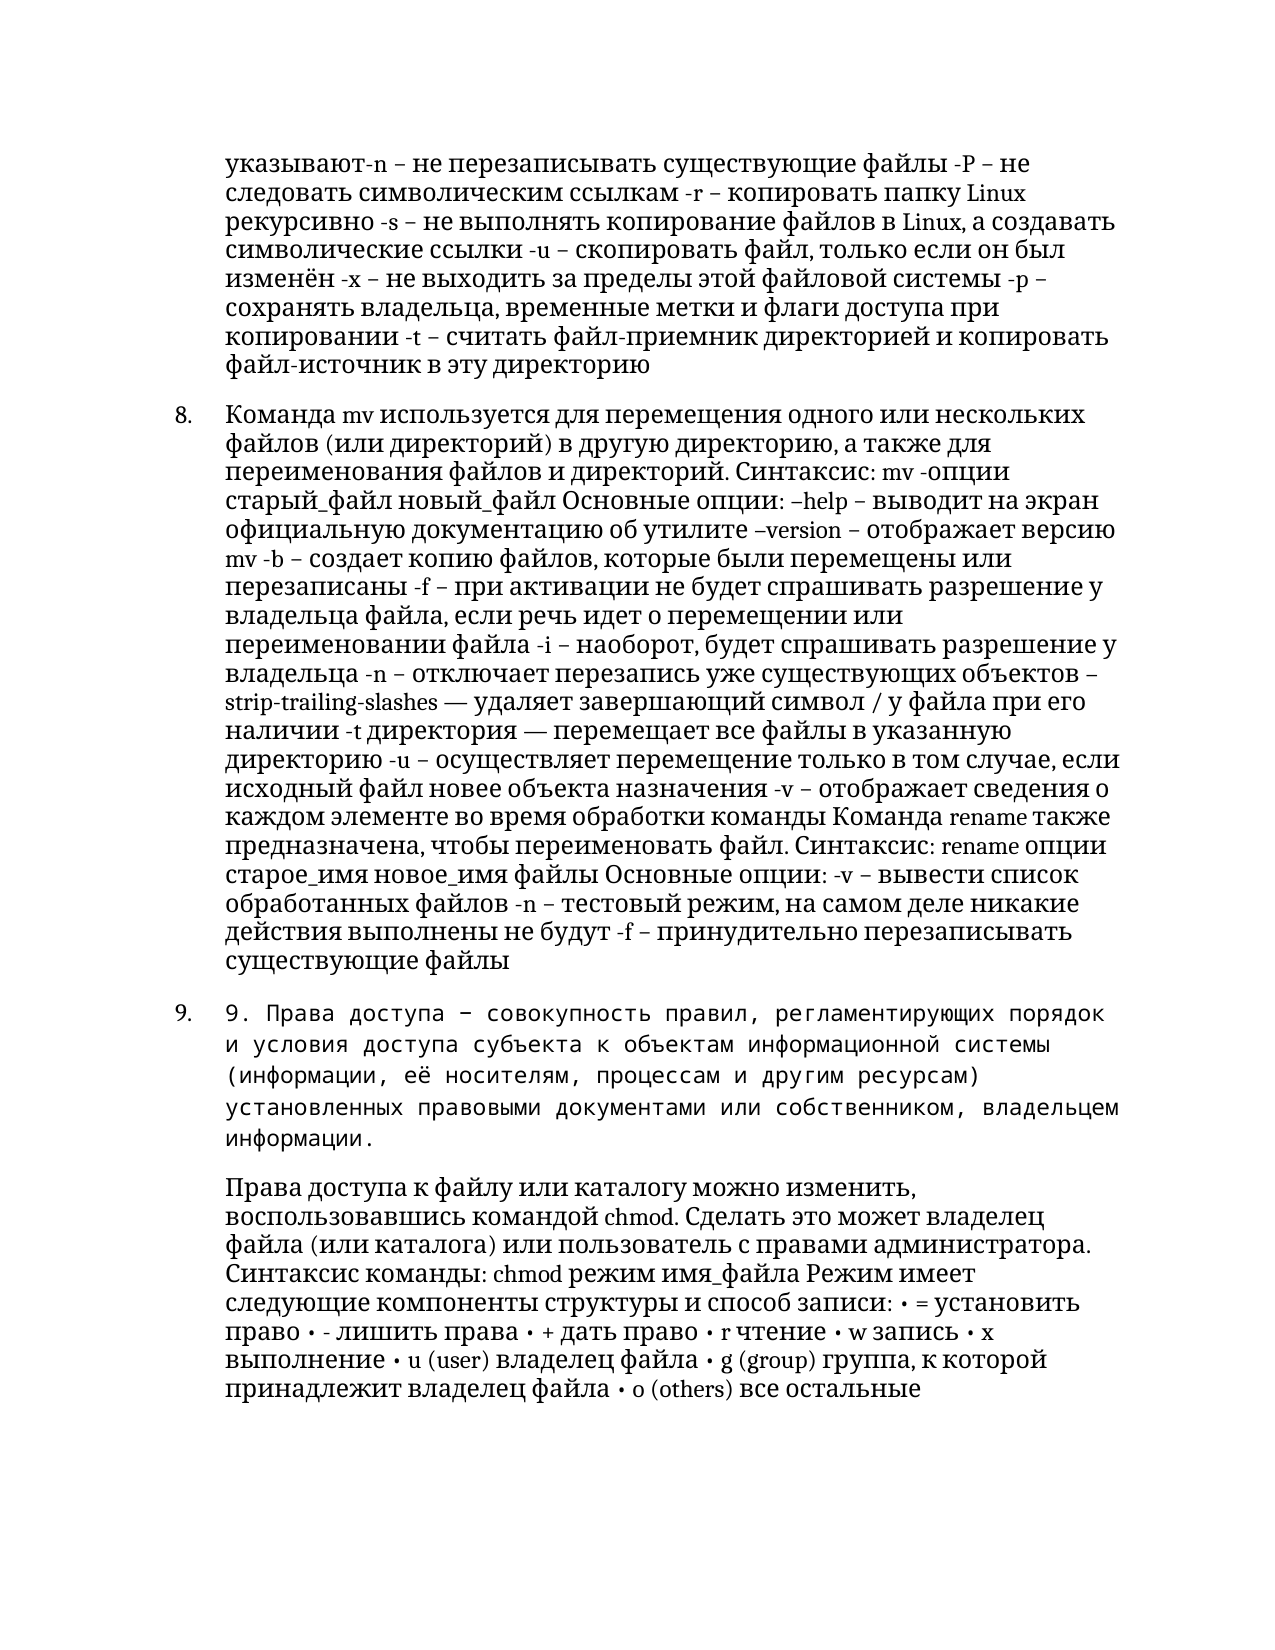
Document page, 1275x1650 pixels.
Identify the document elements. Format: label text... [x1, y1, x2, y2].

list Права доступа к файлу или каталогу можно изменить, воспользовавшись командой chmod. Сделать это может владелец файла (или каталога) или пользователь с правами администратора. Синтаксис команды: chmod режим имя_файла Режим имеет следующие компоненты структуры и способ записи: • = установить право • - лишить права • + дать право • r чтение • w запись • x выполнение • u (user) владелец файла • g (group) группа, к которой принадлежит владелец файла • o (others) все остальные [175, 1174, 1125, 1404]
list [175, 150, 1125, 380]
list Команда mv используется для перемещения одного или нескольких файлов (или директорий) в другую директорию, а также для переименования файлов и директорий. Синтаксис: mv -опции старый_файл новый_файл Основные опции: –help − выводит на экран официальную документацию об утилите –version − отображает версию mv -b − создает копию файлов, которые были перемещены или перезаписаны -f − при активации не будет спрашивать разрешение у владельца файла, если речь идет о перемещении или переименовании файла -i − наоборот, будет спрашивать разрешение у владельца -n − отключает перезапись уже существующих объектов –strip-trailing-slashes — удаляет завершающий символ / у файла при его наличии -t директория — перемещает все файлы в указанную директорию -u − осуществляет перемещение только в том случае, если исходный файл новее объекта назначения -v − отображает сведения о каждом элементе во время обработки команды Команда rename также предназначена, чтобы переименовать файл. Синтаксис: rename опции старое_имя новое_имя файлы Основные опции: -v − вывести список обработанных файлов -n − тестовый режим, на самом деле никакие действия выполнены не будут -f − принудительно перезаписывать существующие файлы [175, 401, 1125, 976]
list 9. Права доступа − совокупность правил, регламентирующих порядок и условия доступа субъекта к объектам информационной системы (информации, её носителям, процессам и другим ресурсам) установленных правовыми документами или собственником, владельцем информации. [175, 997, 1125, 1153]
